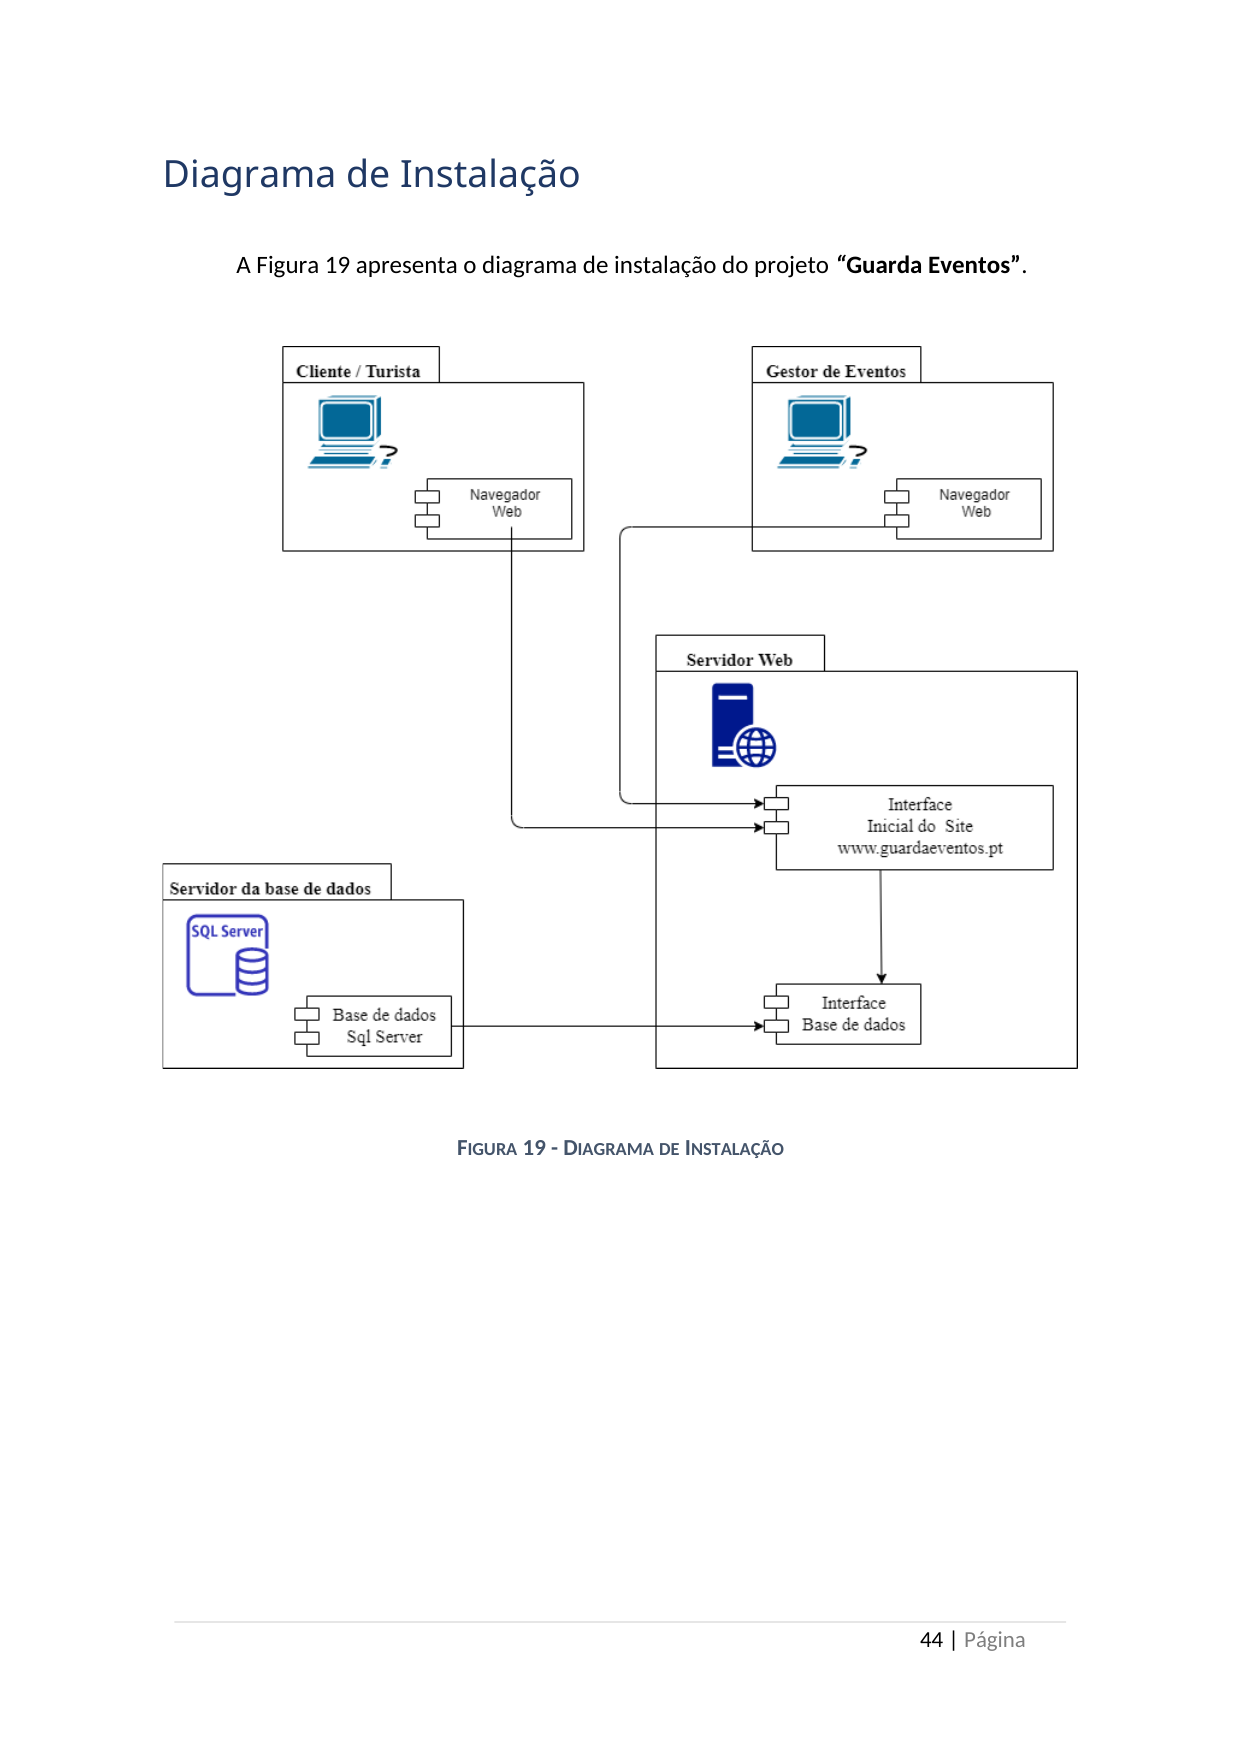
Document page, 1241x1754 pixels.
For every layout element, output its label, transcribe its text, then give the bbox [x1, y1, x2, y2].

subtitle Diagrama de Instalação [162, 148, 1078, 199]
text A Figura 19 apresenta o diagrama de instalação do projeto “Guarda Eventos”. [162, 250, 1078, 280]
text Figura 19 - Diagrama de Instalação [162, 1133, 1078, 1161]
picture [162, 346, 1078, 1069]
